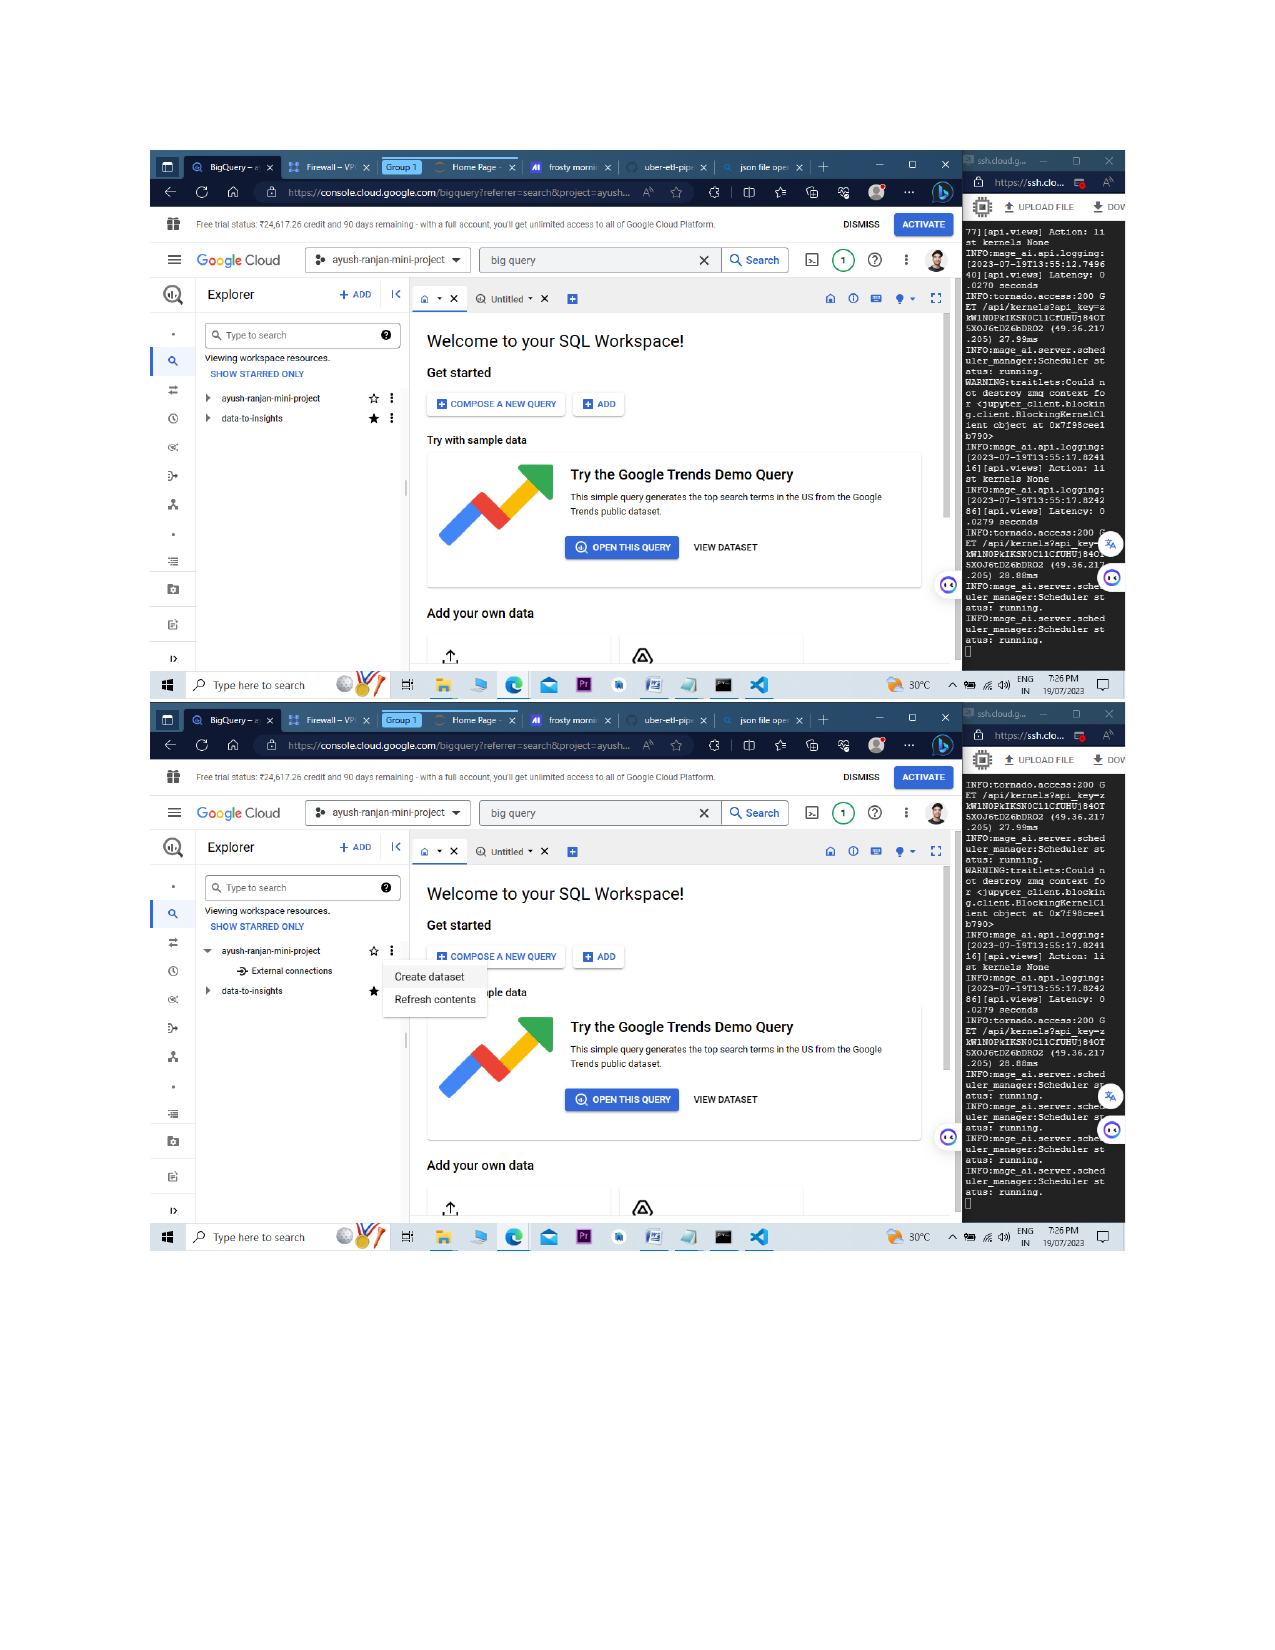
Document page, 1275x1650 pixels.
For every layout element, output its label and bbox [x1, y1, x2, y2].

picture [150, 702, 1125, 1251]
picture [150, 150, 1125, 699]
